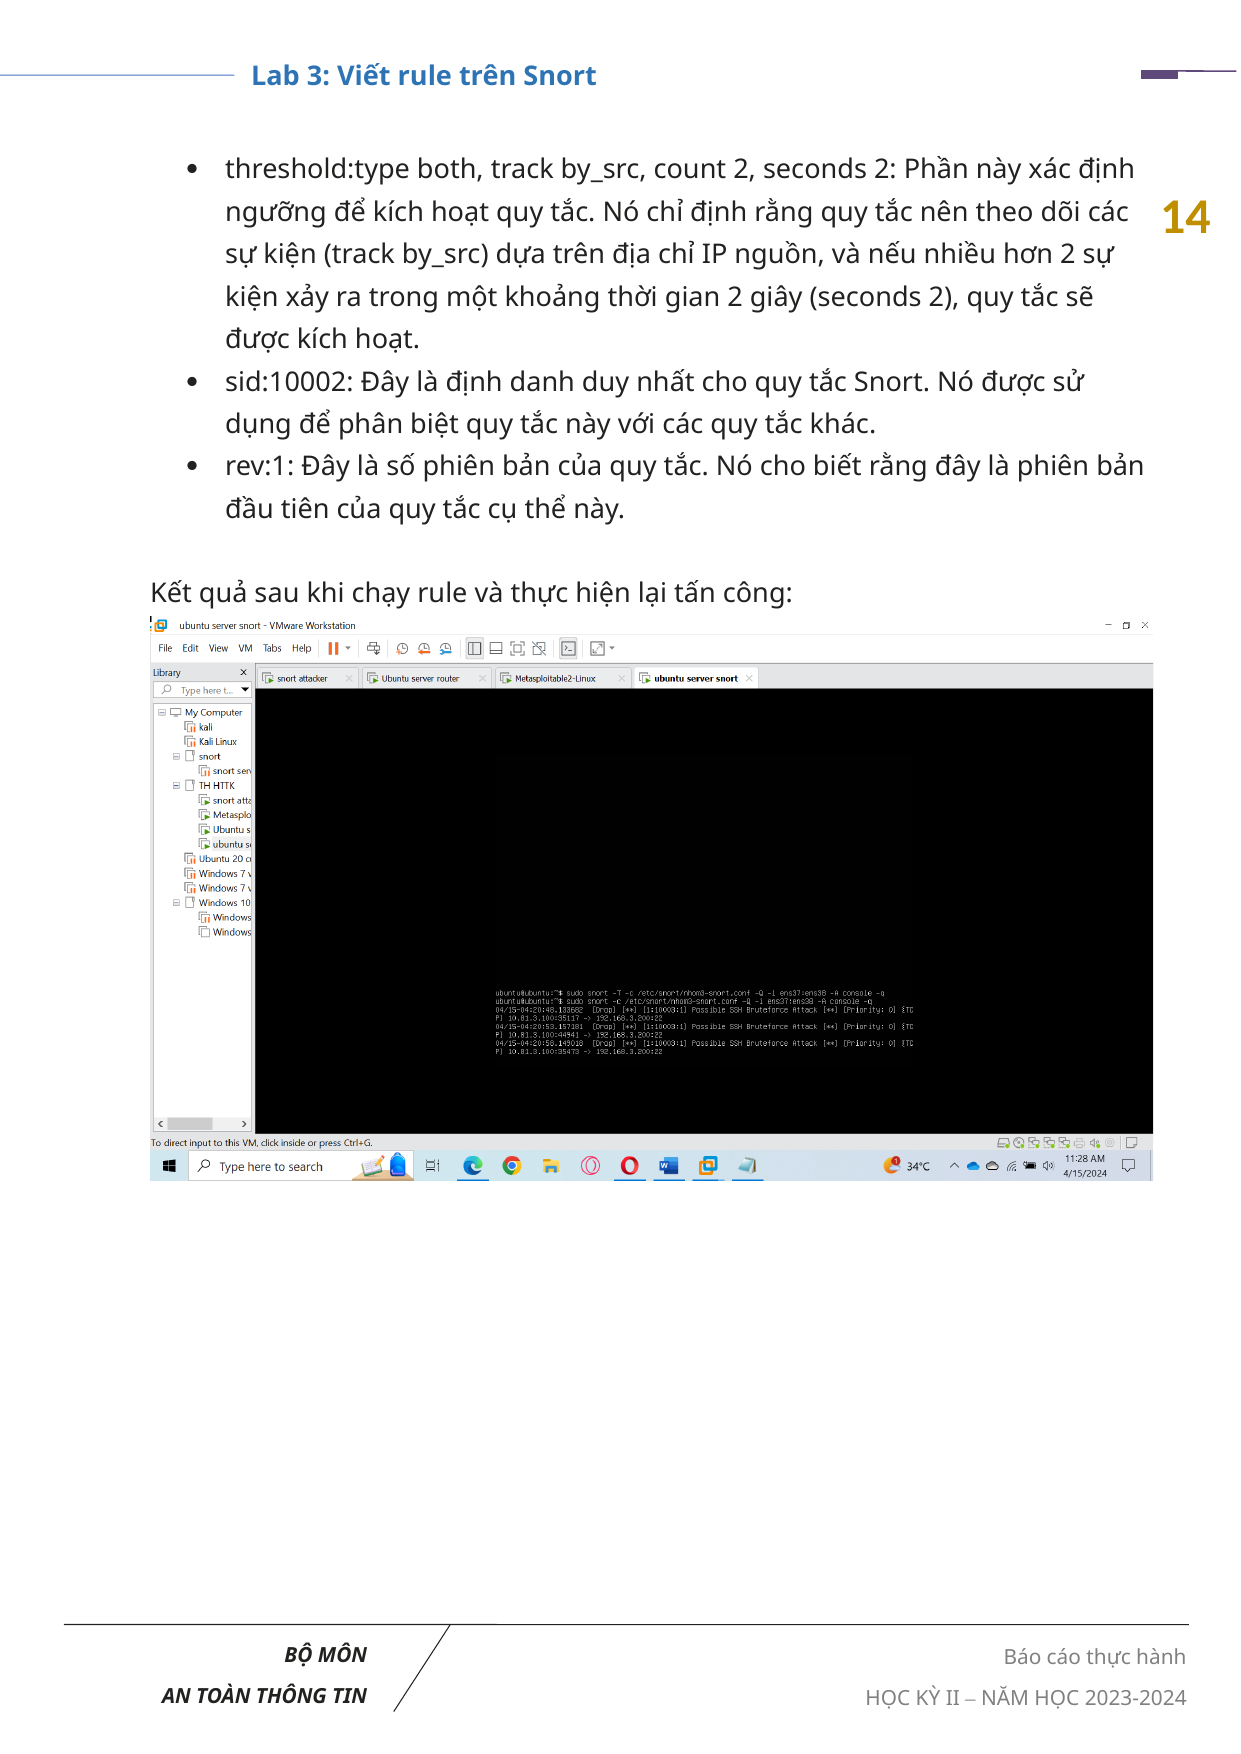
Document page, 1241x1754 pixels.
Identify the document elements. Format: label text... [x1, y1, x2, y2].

list sid:10002: Đây là định danh duy nhất cho quy tắc Snort. Nó được sử dụng để phân biệt quy tắc này với các quy tắc khác. [187, 362, 1153, 441]
list threshold:type both, track by_src, count 2, seconds 2: Phần này xác định ngưỡng để kích hoạt quy tắc. Nó chỉ định rằng quy tắc nên theo dõi các sự kiện (track by_src) dựa trên địa chỉ IP nguồn, và nếu nhiều hơn 2 sự kiện xảy ra trong một khoảng thời gian 2 giây (seconds 2), quy tắc sẽ được kích hoạt. [187, 150, 1153, 356]
picture [150, 616, 1154, 1181]
list rev:1: Đây là số phiên bản của quy tắc. Nó cho biết rằng đây là phiên bản đầu tiên của quy tắc cụ thể này. [187, 447, 1153, 526]
text Kết quả sau khi chạy rule và thực hiện lại tấn công: [150, 574, 1153, 616]
